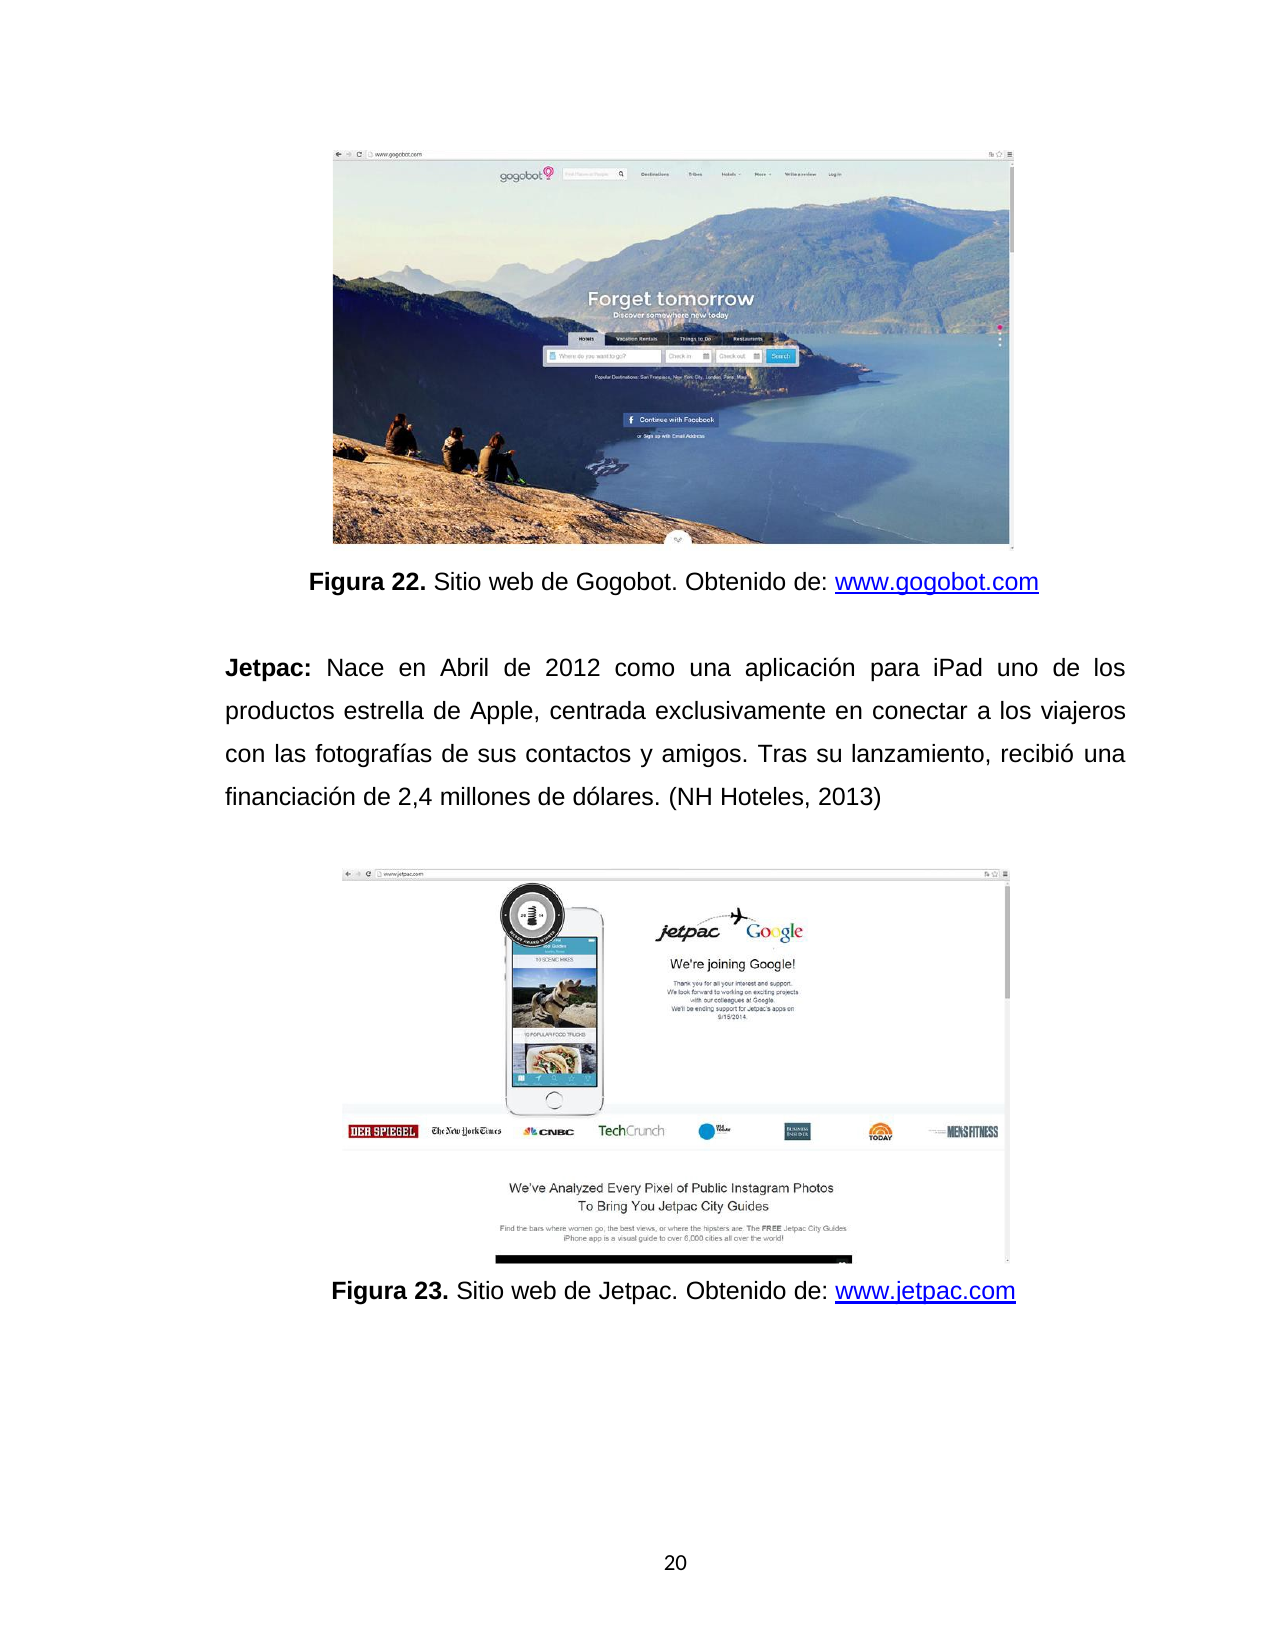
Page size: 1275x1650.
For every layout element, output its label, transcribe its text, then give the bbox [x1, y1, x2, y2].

text Jetpac: Nace en Abril de 2012 como una aplicación para iPad uno de los productos estrella de Apple, centrada exclusivamente en conectar a los viajeros con las fotografías de sus contactos y amigos. Tras su lanzamiento, recibió una financiación de 2,4 millones de dólares. (NH Hoteles, 2013) [225, 653, 1126, 811]
picture [342, 868, 1010, 1264]
picture [332, 150, 1014, 551]
text Figura 22. Sitio web de Gogobot. Obtenido de: www.gogobot.com [308, 567, 1137, 595]
text Figura 23. Sitio web de Jetpac. Obtenido de: www.jetpac.com [331, 1276, 1125, 1305]
